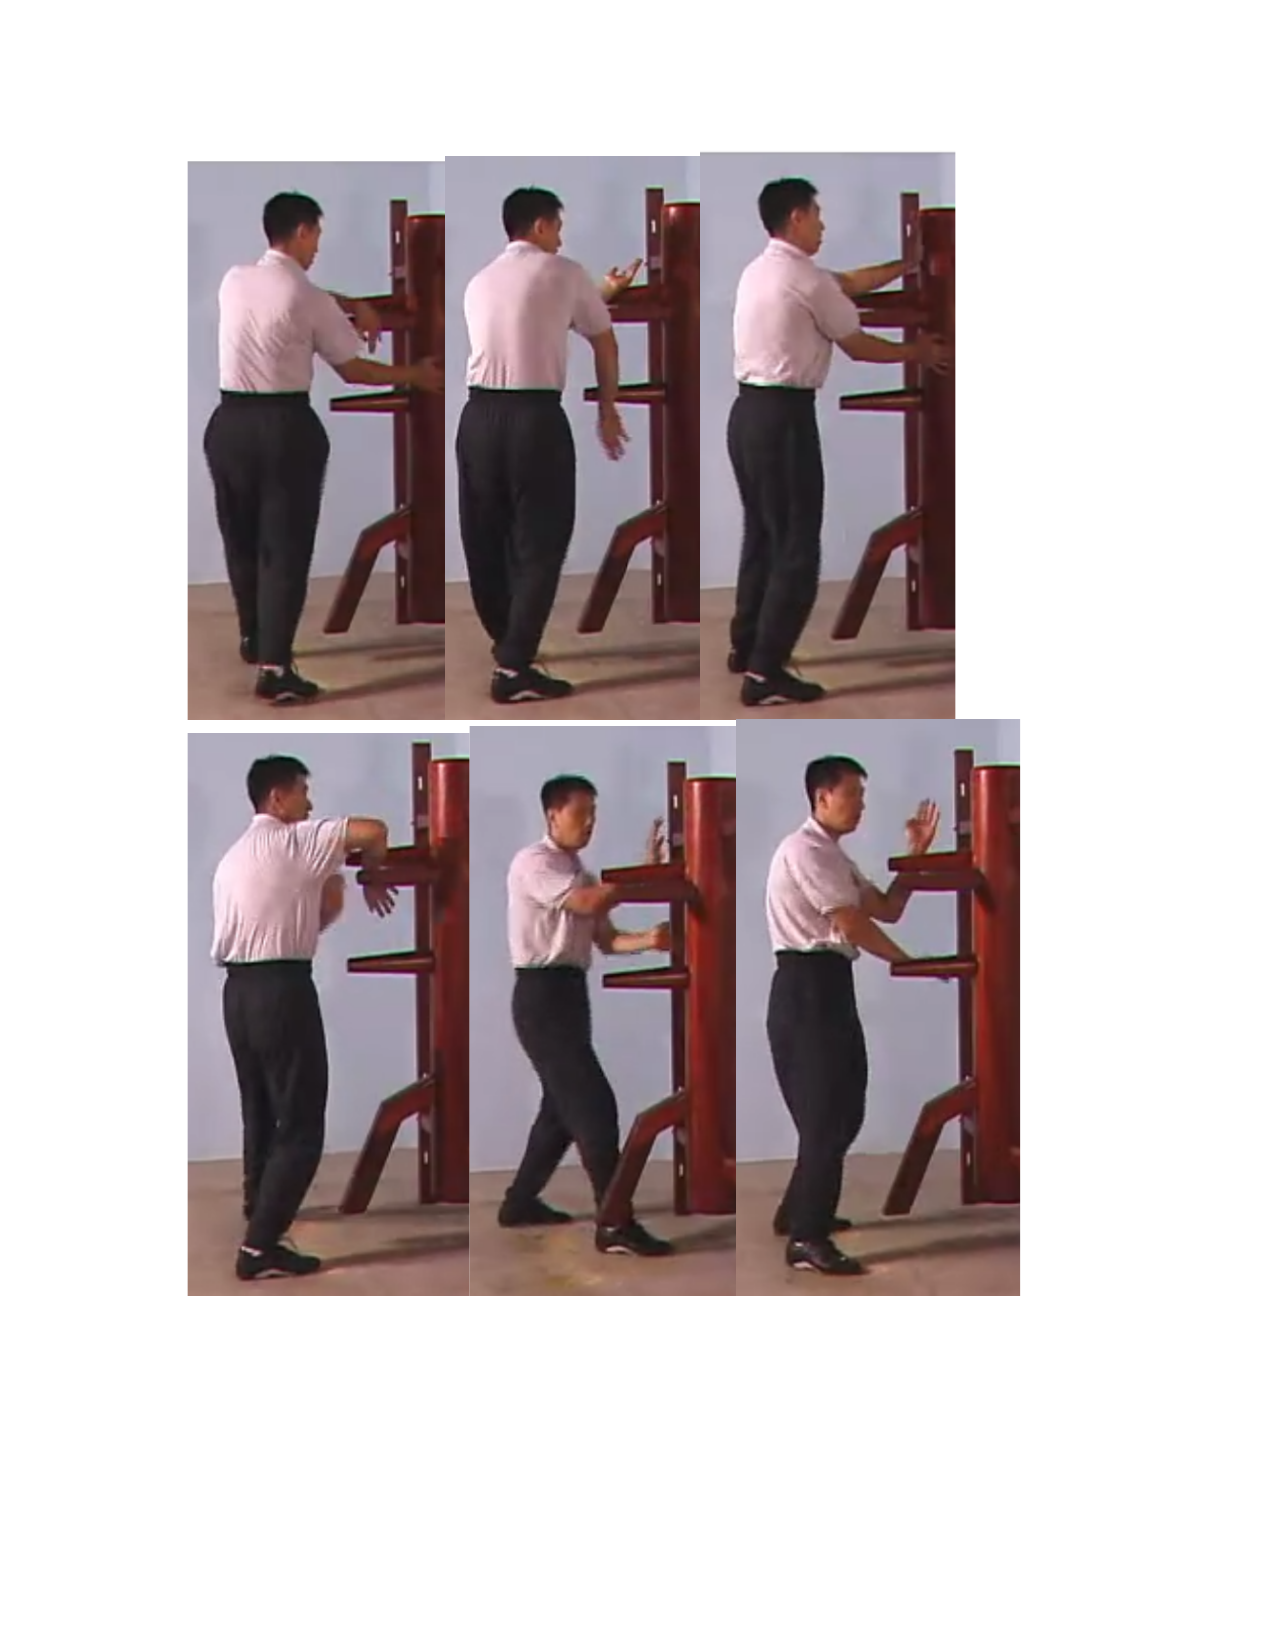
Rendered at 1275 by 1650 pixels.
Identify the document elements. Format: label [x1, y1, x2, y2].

picture [187, 150, 1021, 1296]
